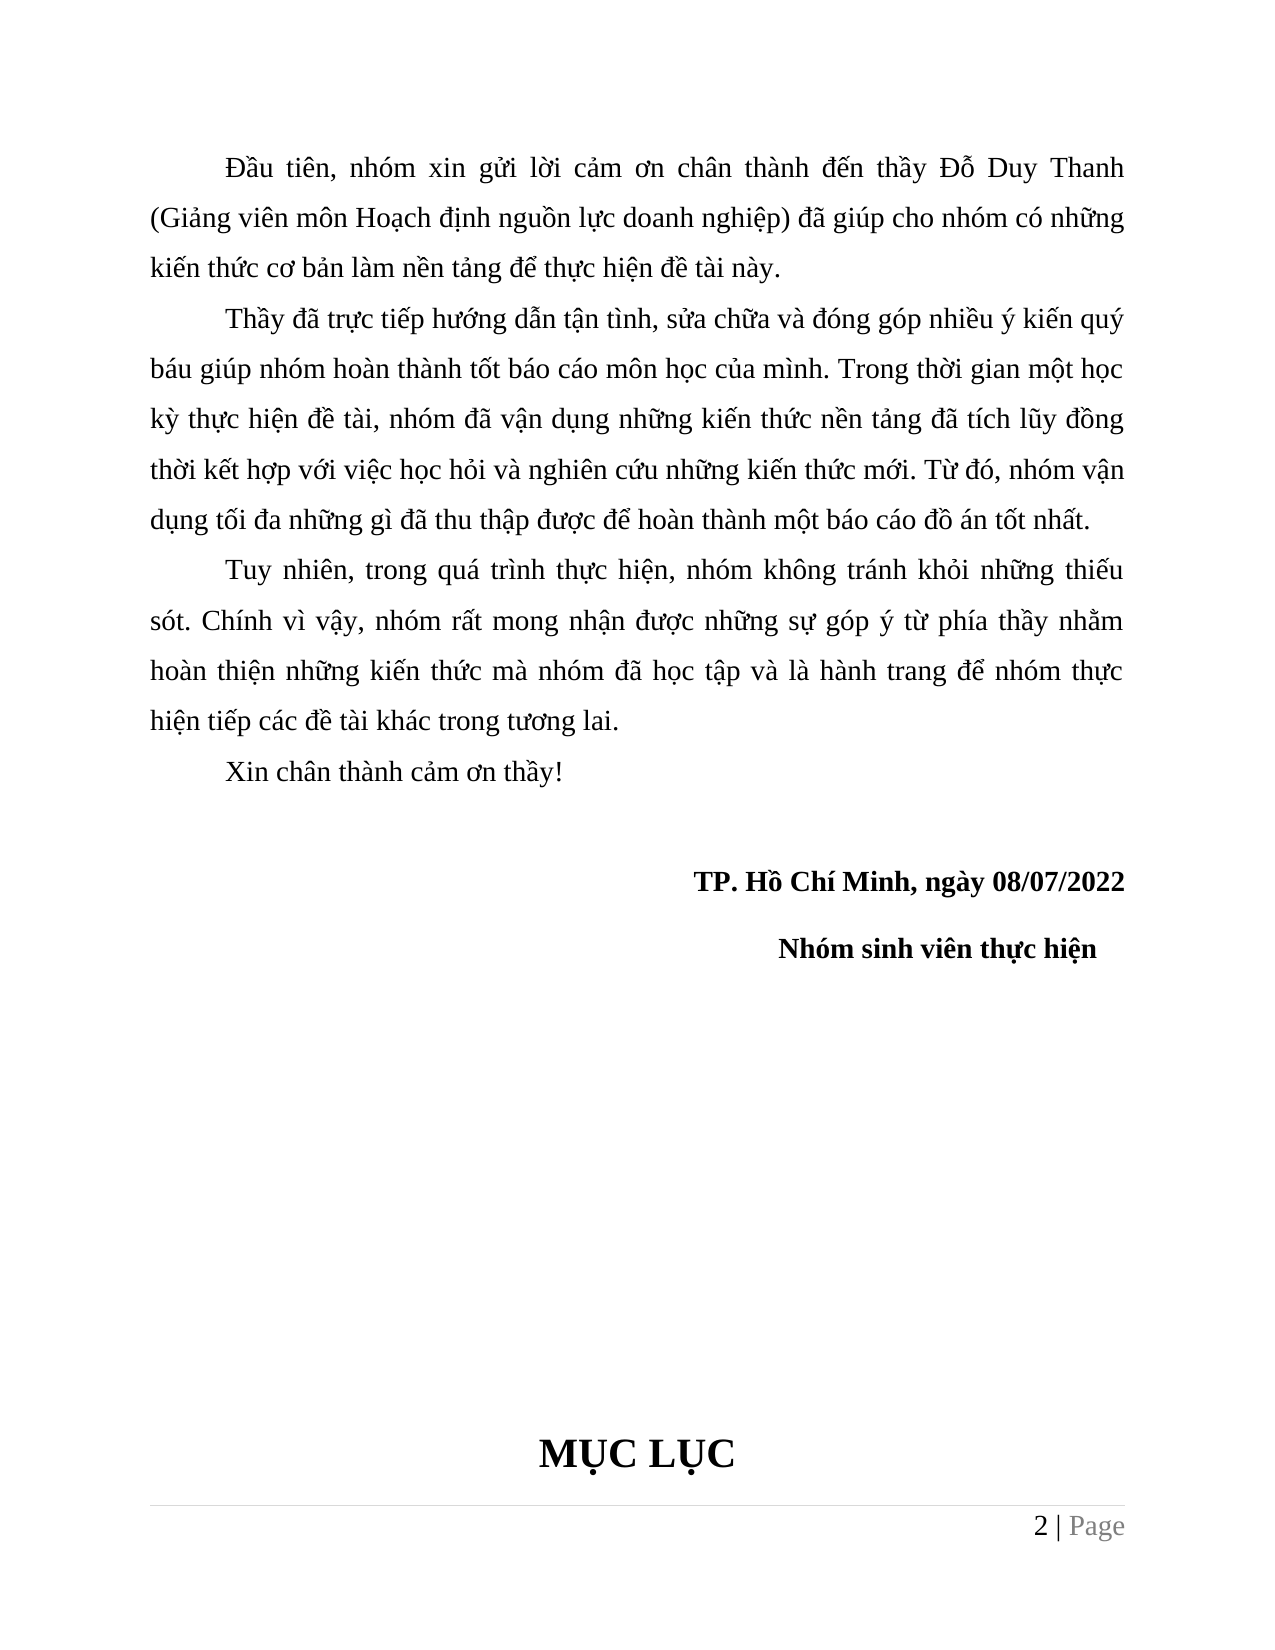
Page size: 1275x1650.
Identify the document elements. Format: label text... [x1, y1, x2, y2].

text Xin chân thành cảm ơn thầy! [150, 754, 1125, 787]
text TP. Hồ Chí Minh, ngày 08/07/2022 [150, 864, 1125, 897]
text MỤC LỤC [150, 1429, 1125, 1477]
text Tuy nhiên, trong quá trình thực hiện, nhóm không tránh khỏi những thiếu sót. Chính vì vậy, nhóm rất mong nhận được những sự góp ý từ phía thầy nhằm hoàn thiện những kiến thức mà nhóm đã học tập và là hành trang để nhóm thực hiện tiếp các đề tài khác trong tương lai. [150, 552, 1125, 737]
text Nhóm sinh viên thực hiện [675, 931, 1125, 964]
text Đầu tiên, nhóm xin gửi lời cảm ơn chân thành đến thầy Đỗ Duy Thanh (Giảng viên môn Hoạch định nguồn lực doanh nghiệp) đã giúp cho nhóm có những kiến thức cơ bản làm nền tảng để thực hiện đề tài này. [150, 150, 1125, 284]
text Thầy đã trực tiếp hướng dẫn tận tình, sửa chữa và đóng góp nhiều ý kiến quý báu giúp nhóm hoàn thành tốt báo cáo môn học của mình. Trong thời gian một học kỳ thực hiện đề tài, nhóm đã vận dụng những kiến thức nền tảng đã tích lũy đồng thời kết hợp với việc học hỏi và nghiên cứu những kiến thức mới. Từ đó, nhóm vận dụng tối đa những gì đã thu thập được để hoàn thành một báo cáo đồ án tốt nhất. [150, 301, 1125, 536]
